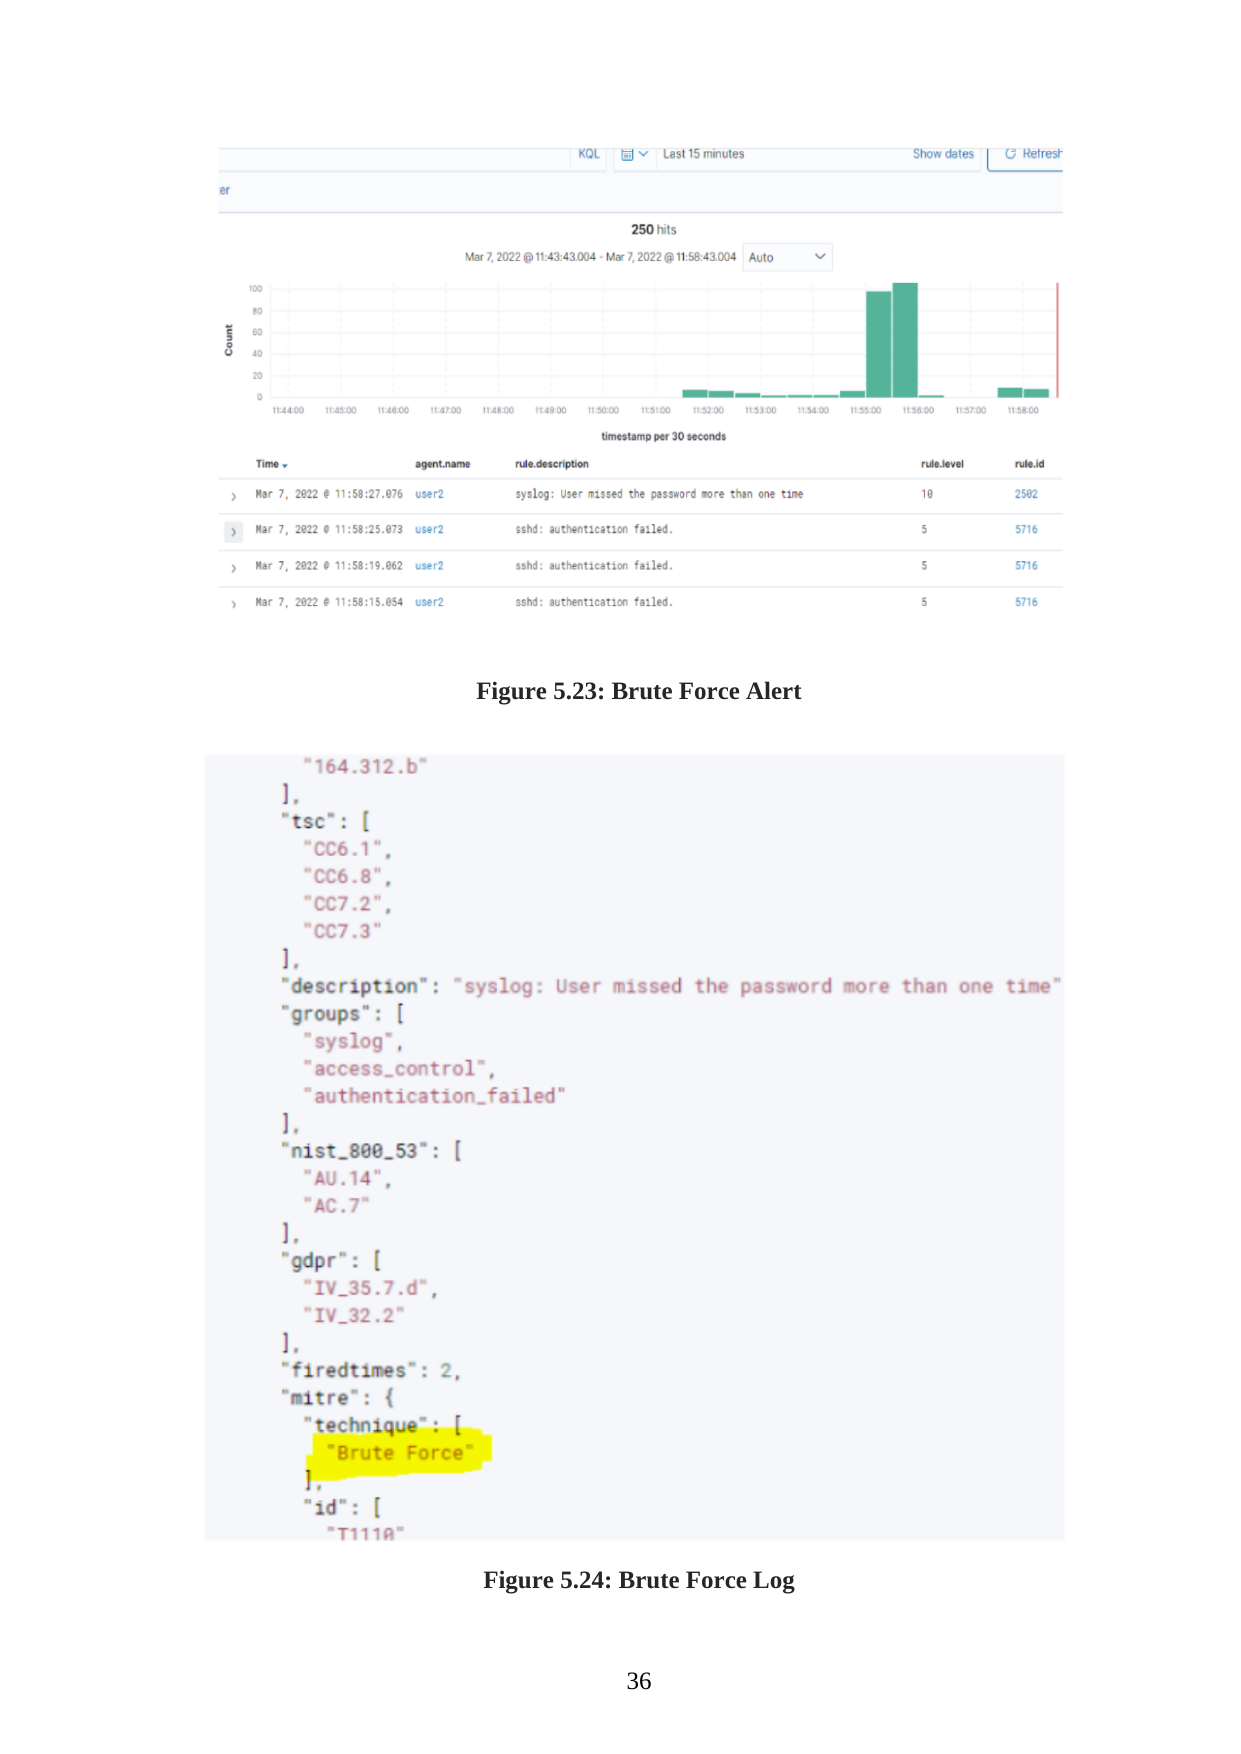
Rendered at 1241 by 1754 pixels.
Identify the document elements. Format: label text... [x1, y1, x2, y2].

text Figure 5.23: Brute Force Alert [187, 676, 1090, 705]
text Figure 5.24: Brute Force Log [187, 1566, 1090, 1594]
picture [187, 733, 1091, 1566]
picture [187, 121, 1091, 660]
